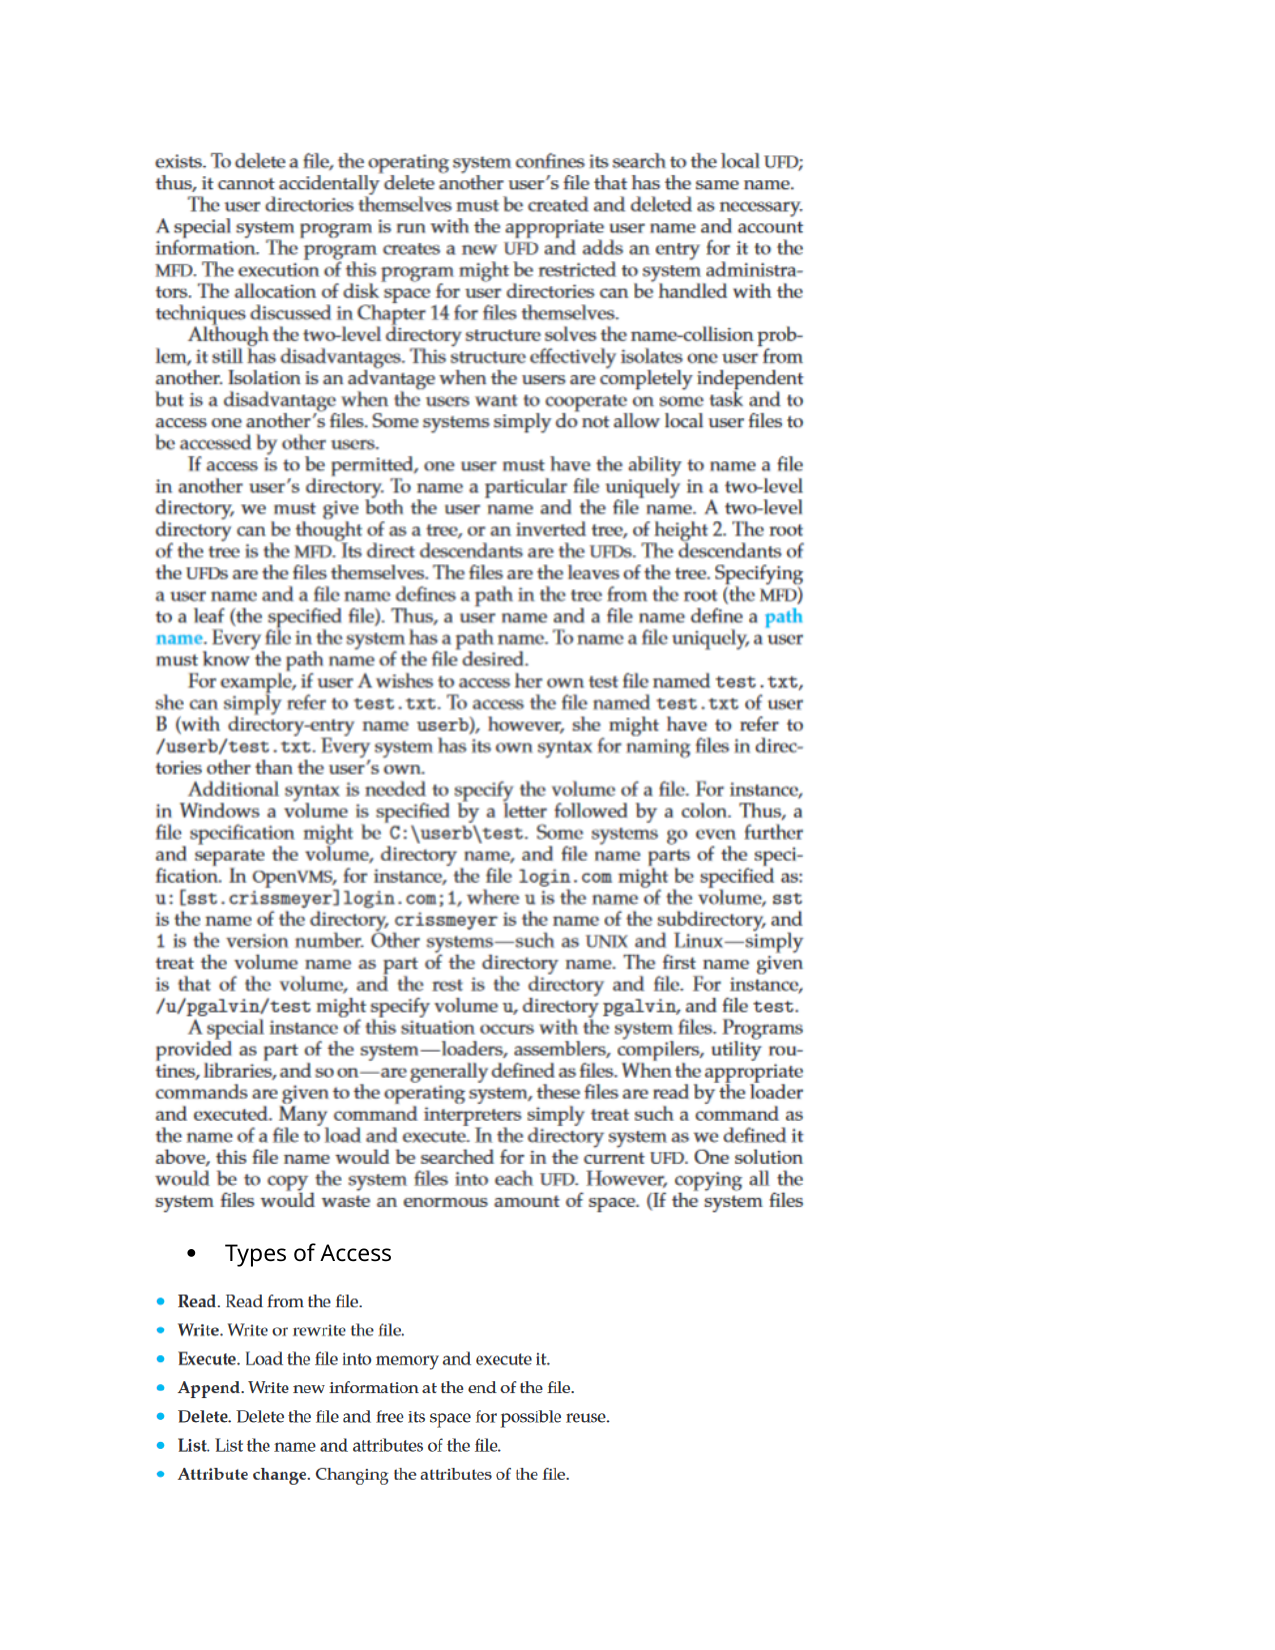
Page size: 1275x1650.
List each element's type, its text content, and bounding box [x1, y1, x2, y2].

list Types of Access [187, 1237, 1125, 1268]
picture [150, 150, 815, 1219]
picture [150, 1287, 613, 1494]
